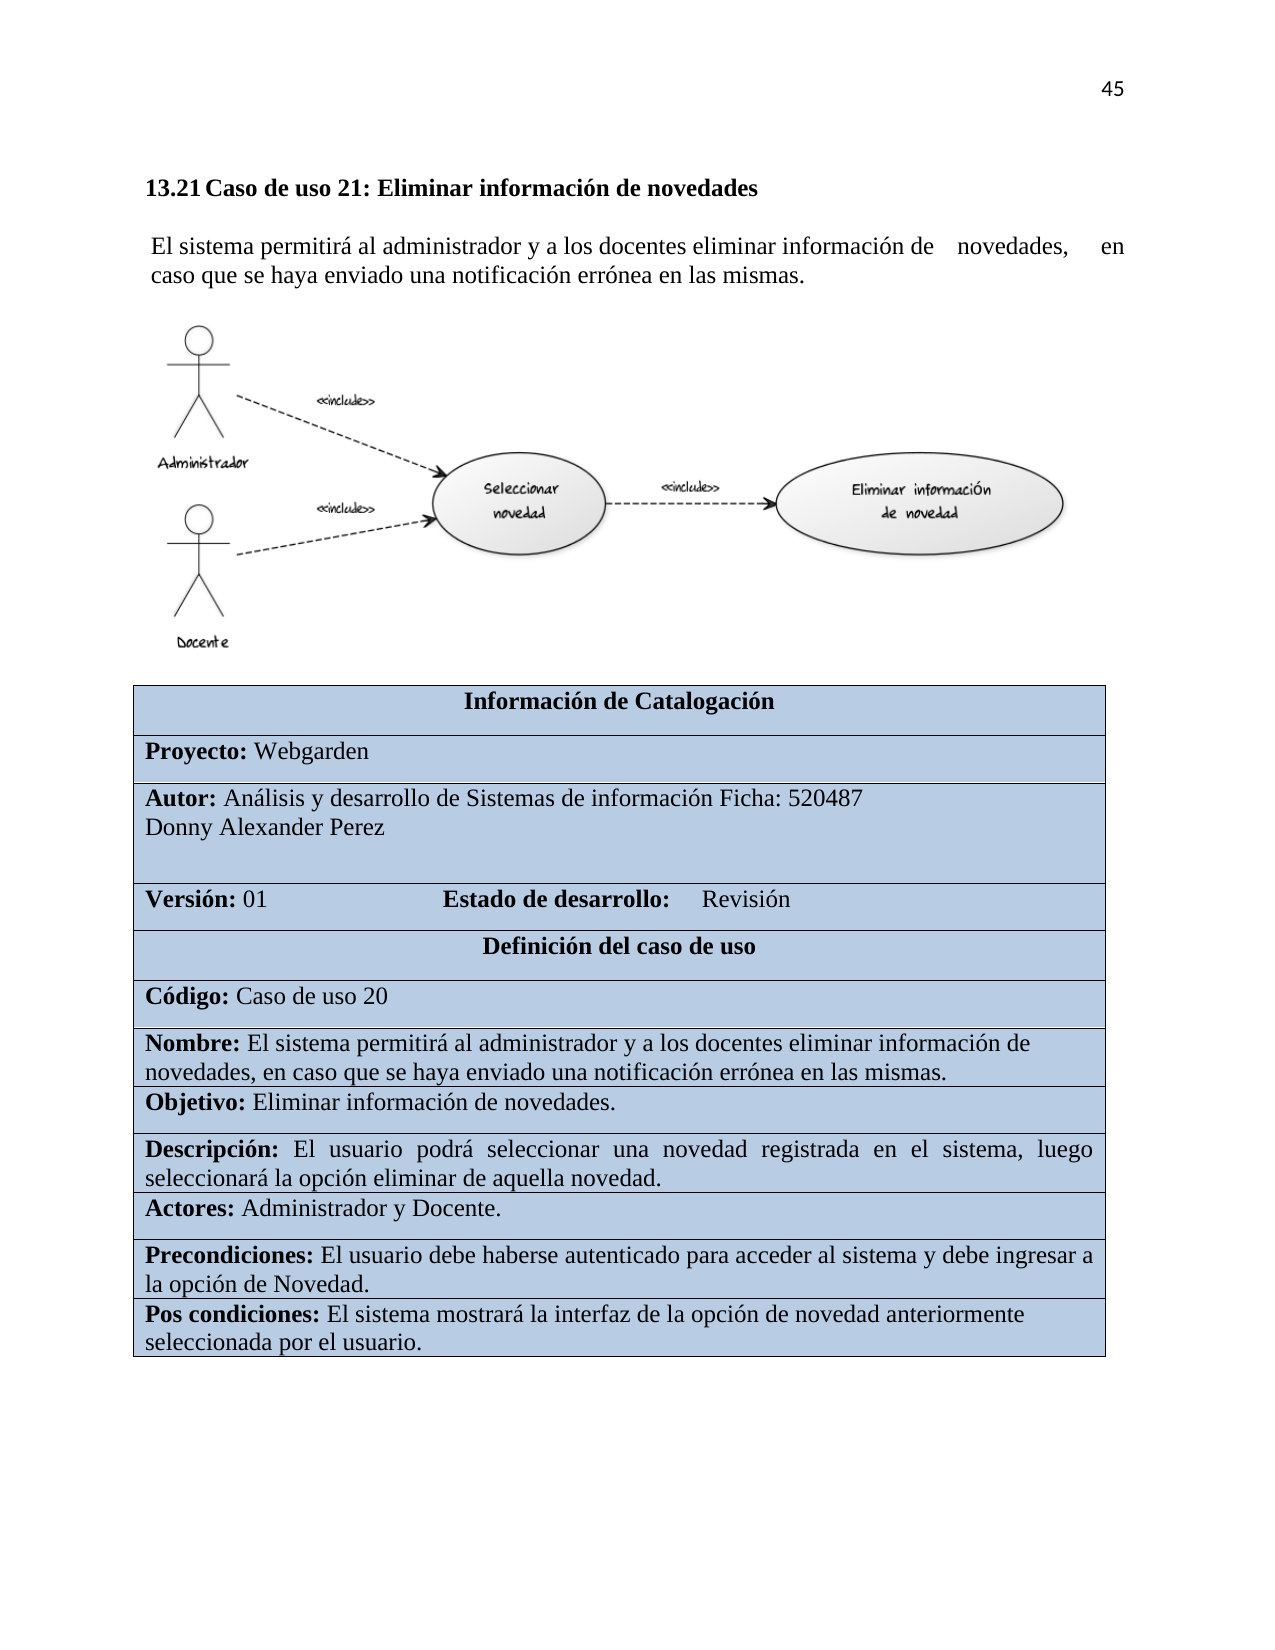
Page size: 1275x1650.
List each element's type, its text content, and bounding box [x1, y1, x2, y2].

table_cell Nombre: El sistema permitirá al administrador y a los docentes eliminar información de novedades, en caso que se haya enviado una notificación errónea en las mismas. [134, 1029, 1105, 1086]
table_cell Pos condiciones: El sistema mostrará la interfaz de la opción de novedad anteriormente seleccionada por el usuario. [134, 1299, 1105, 1356]
table_cell Objetivo: Eliminar información de novedades. [134, 1087, 1105, 1133]
table_cell Definición del caso de uso [134, 931, 1105, 980]
table_cell Código: Caso de uso 20 [134, 981, 1105, 1027]
subtitle Caso de uso 21: Eliminar información de novedades [145, 173, 1124, 202]
table_header Información de Catalogación [134, 686, 1105, 735]
table_cell Autor: Análisis y desarrollo de Sistemas de información Ficha: 520487 Donny Alexander Perez [134, 784, 1105, 883]
table_cell Actores: Administrador y Docente. [134, 1193, 1105, 1239]
table_cell Versión: 01 Estado de desarrollo: Revisión [134, 884, 1105, 930]
table_cell Proyecto: Webgarden [134, 736, 1105, 782]
table_cell Precondiciones: El usuario debe haberse autenticado para acceder al sistema y debe ingresar a la opción de Novedad. [134, 1240, 1105, 1298]
text El sistema permitirá al administrador y a los docentes eliminar información de novedades, en caso que se haya enviado una notificación errónea en las mismas. [151, 231, 1124, 288]
picture [150, 317, 1070, 657]
table_cell Descripción: El usuario podrá seleccionar una novedad registrada en el sistema, luego seleccionará la opción eliminar de aquella novedad. [134, 1134, 1105, 1192]
